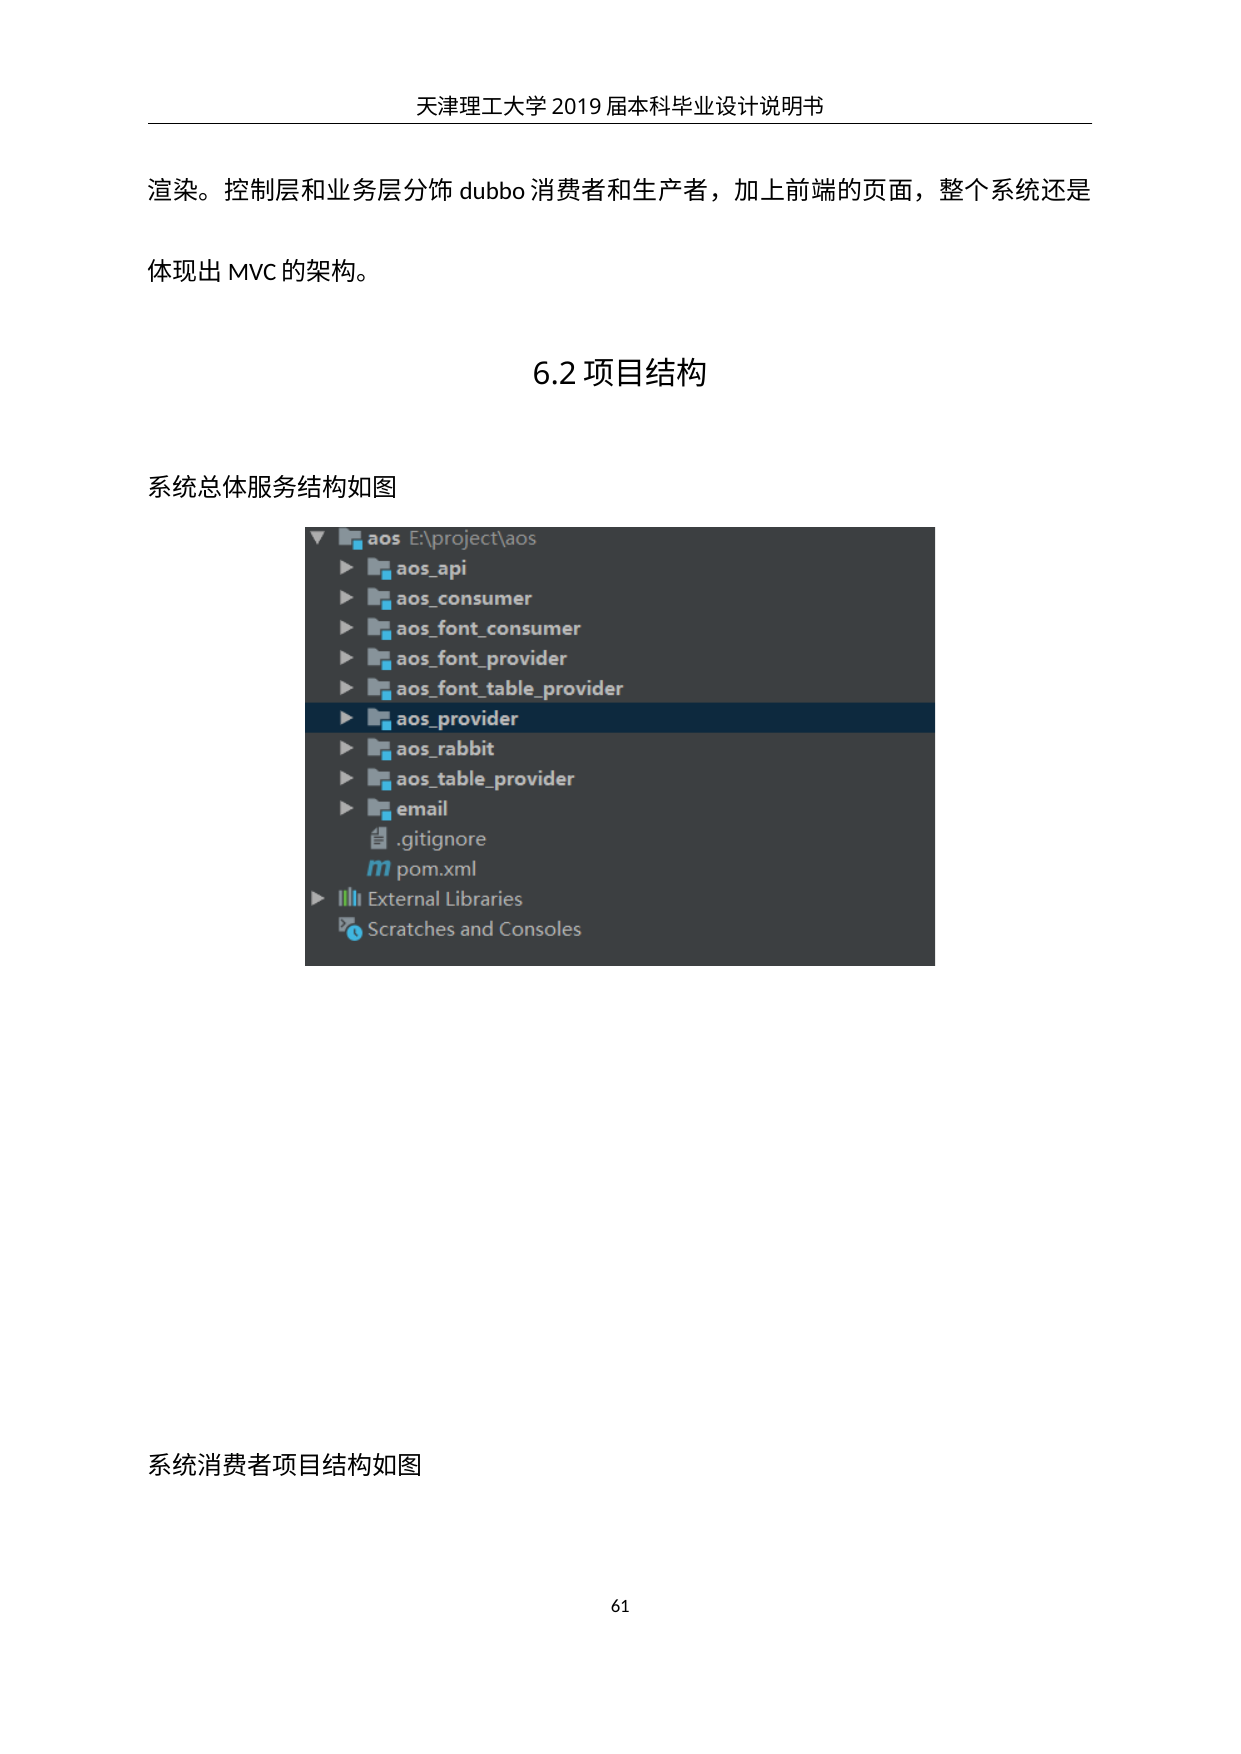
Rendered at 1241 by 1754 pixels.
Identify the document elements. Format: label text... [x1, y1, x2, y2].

text 系统总体服务结构如图 [148, 453, 1092, 518]
subtitle 6.2项目结构 [148, 338, 1092, 403]
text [148, 156, 1092, 302]
text 系统消费者项目结构如图 [148, 1431, 1092, 1496]
picture [305, 527, 936, 966]
